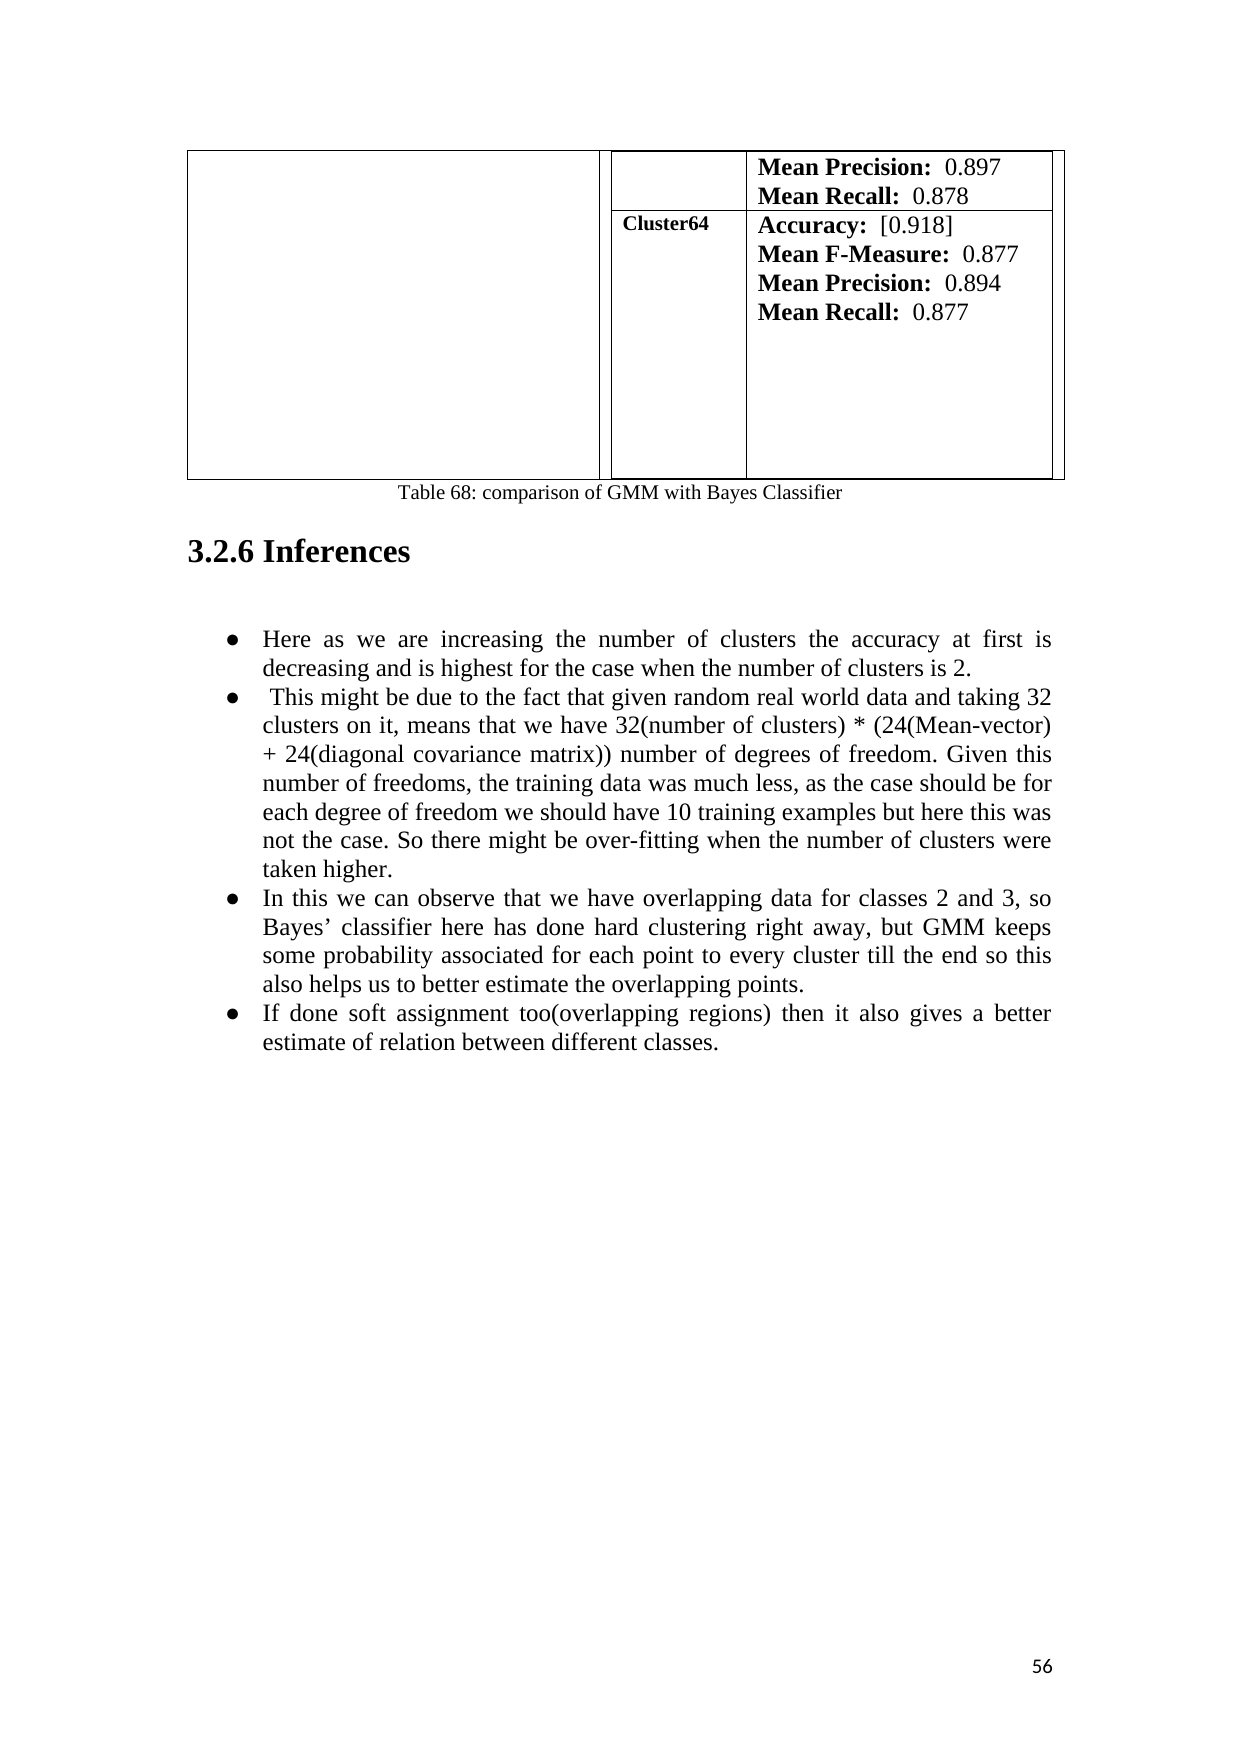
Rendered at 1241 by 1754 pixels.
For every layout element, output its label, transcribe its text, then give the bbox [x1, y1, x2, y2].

table_cell [1053, 151, 1064, 479]
table_cell [600, 151, 611, 479]
table_cell [612, 152, 746, 210]
list If done soft assignment too(overlapping regions) then it also gives a better estimate of relation between different classes. [225, 998, 1053, 1055]
text Table 68: comparison of GMM with Bayes Classifier [187, 480, 1053, 504]
list This might be due to the fact that given random real world data and taking 32 clusters on it, means that we have 32(number of clusters) * (24(Mean-vector) + 24(diagonal covariance matrix)) number of degrees of freedom. Given this number of freedoms, the training data was much less, as the case should be for each degree of freedom we should have 10 training examples but here this was not the case. So there might be over-fitting when the number of clusters were taken higher. [225, 682, 1053, 883]
list Here as we are increasing the number of clusters the accuracy at first is decreasing and is highest for the case when the number of clusters is 2. [225, 624, 1053, 682]
table_cell [747, 152, 1052, 210]
subtitle 3.2.6 Inferences [187, 531, 1053, 569]
list In this we can observe that we have overlapping data for classes 2 and 3, so Bayes’ classifier here has done hard clustering right away, but GMM keeps some probability associated for each point to every cluster till the end so this also helps us to better estimate the overlapping points. [225, 883, 1053, 998]
table_cell [188, 151, 599, 479]
table_cell [612, 211, 746, 478]
table_cell [747, 211, 1052, 478]
